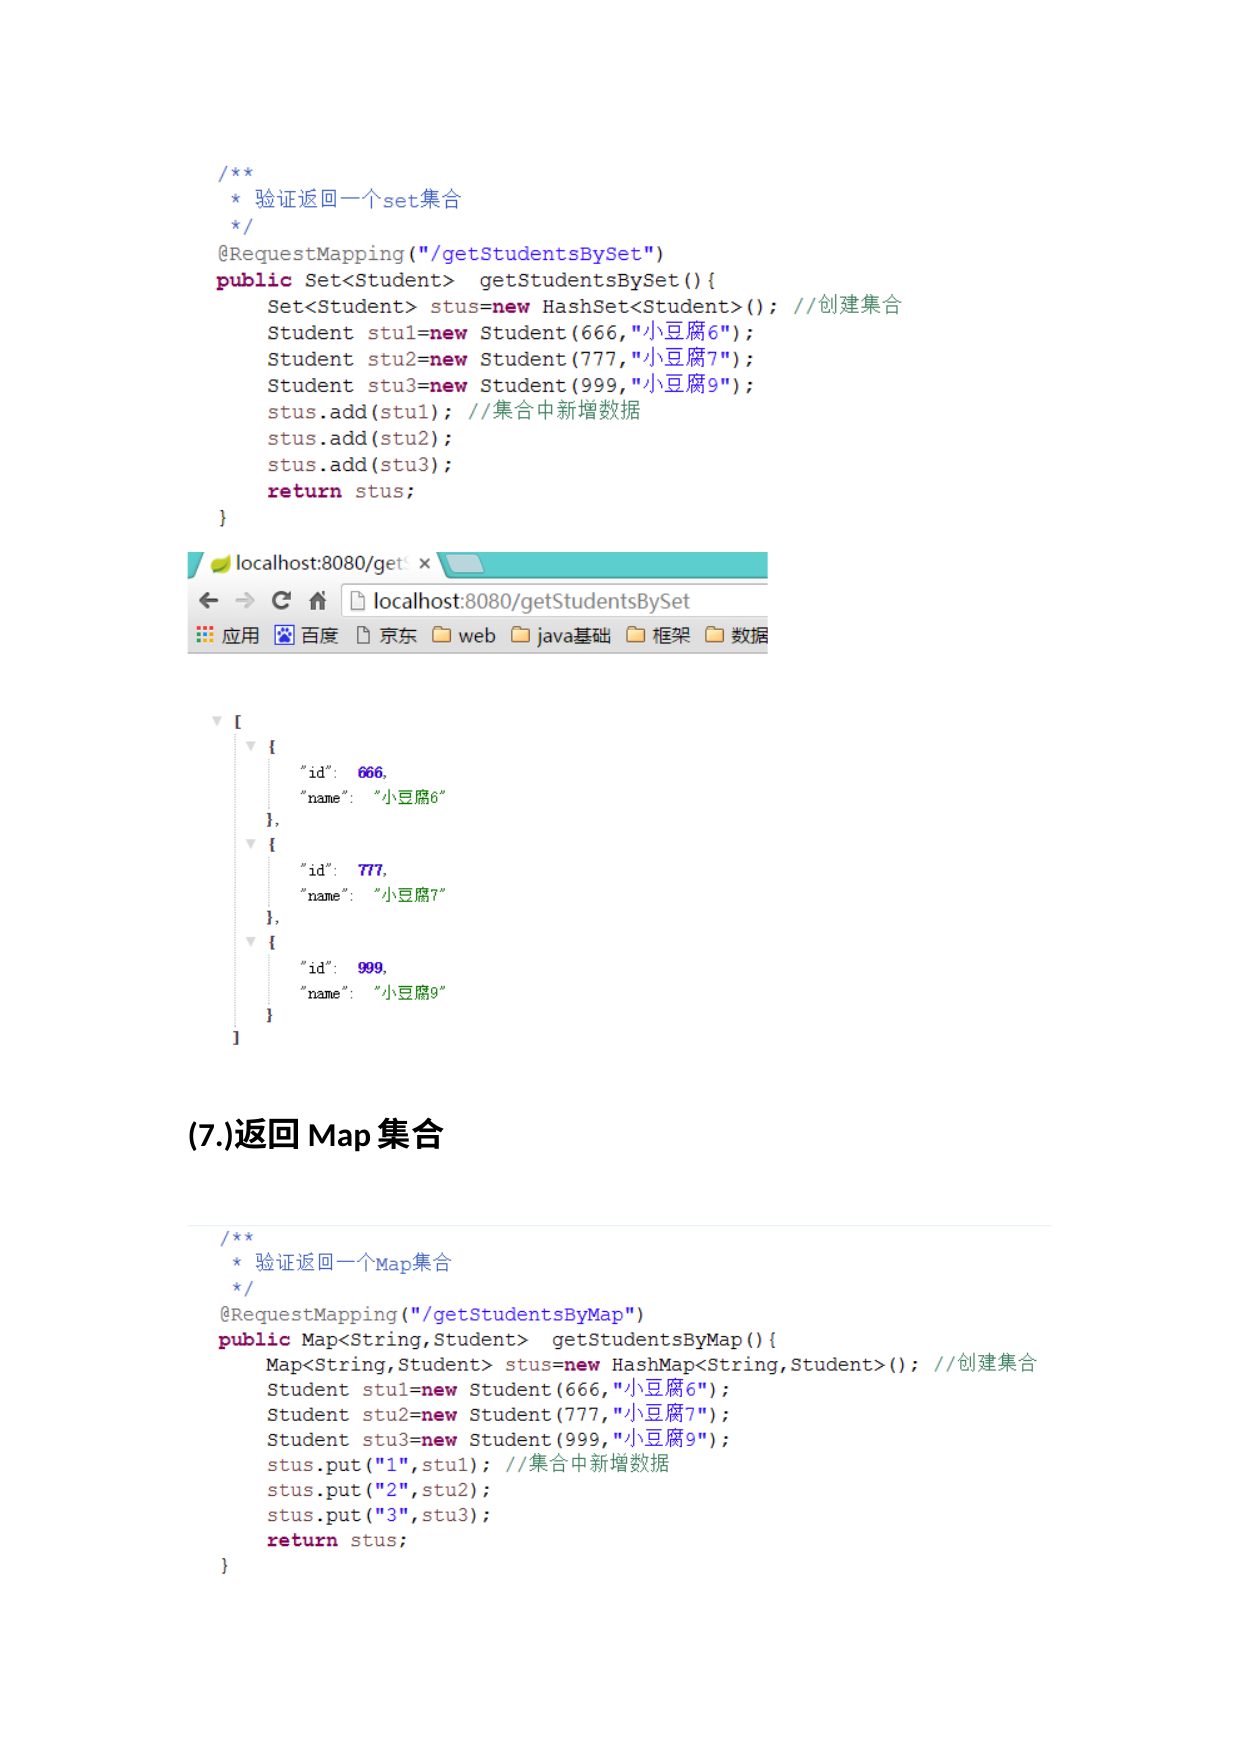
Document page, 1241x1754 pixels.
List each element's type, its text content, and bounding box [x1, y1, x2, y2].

picture [187, 552, 768, 1055]
picture [187, 162, 924, 529]
subtitle (7.)返回Map集合 [187, 1099, 1053, 1164]
picture [187, 1225, 1052, 1575]
